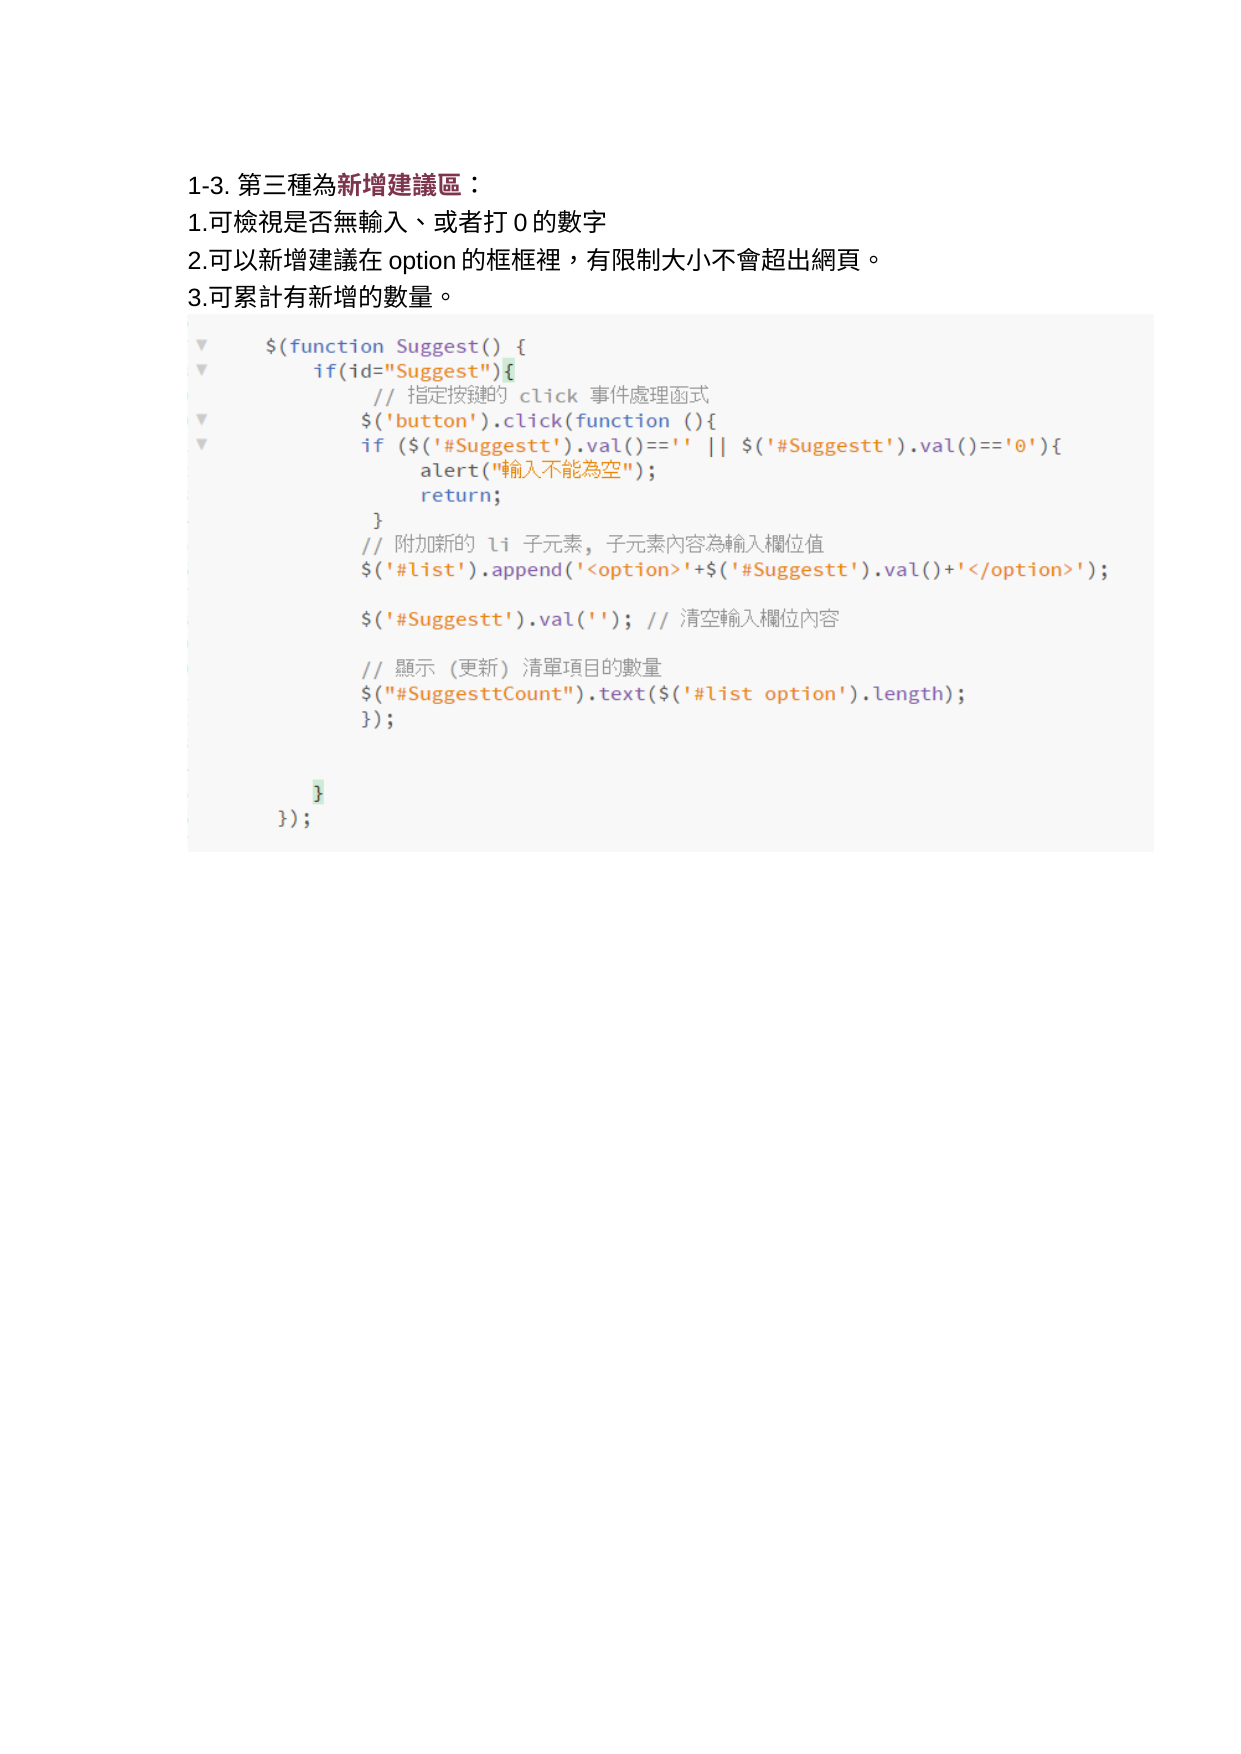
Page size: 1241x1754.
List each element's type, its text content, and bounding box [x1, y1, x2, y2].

text 2.可以新增建議在option的框框裡，有限制大小不會超出網頁。 [187, 239, 1053, 277]
text 3.可累計有新增的數量。 [187, 277, 1053, 314]
text 1-3. 第三種為新增建議區： [187, 164, 1053, 202]
text 1.可檢視是否無輸入、或者打0的數字 [187, 202, 1053, 239]
